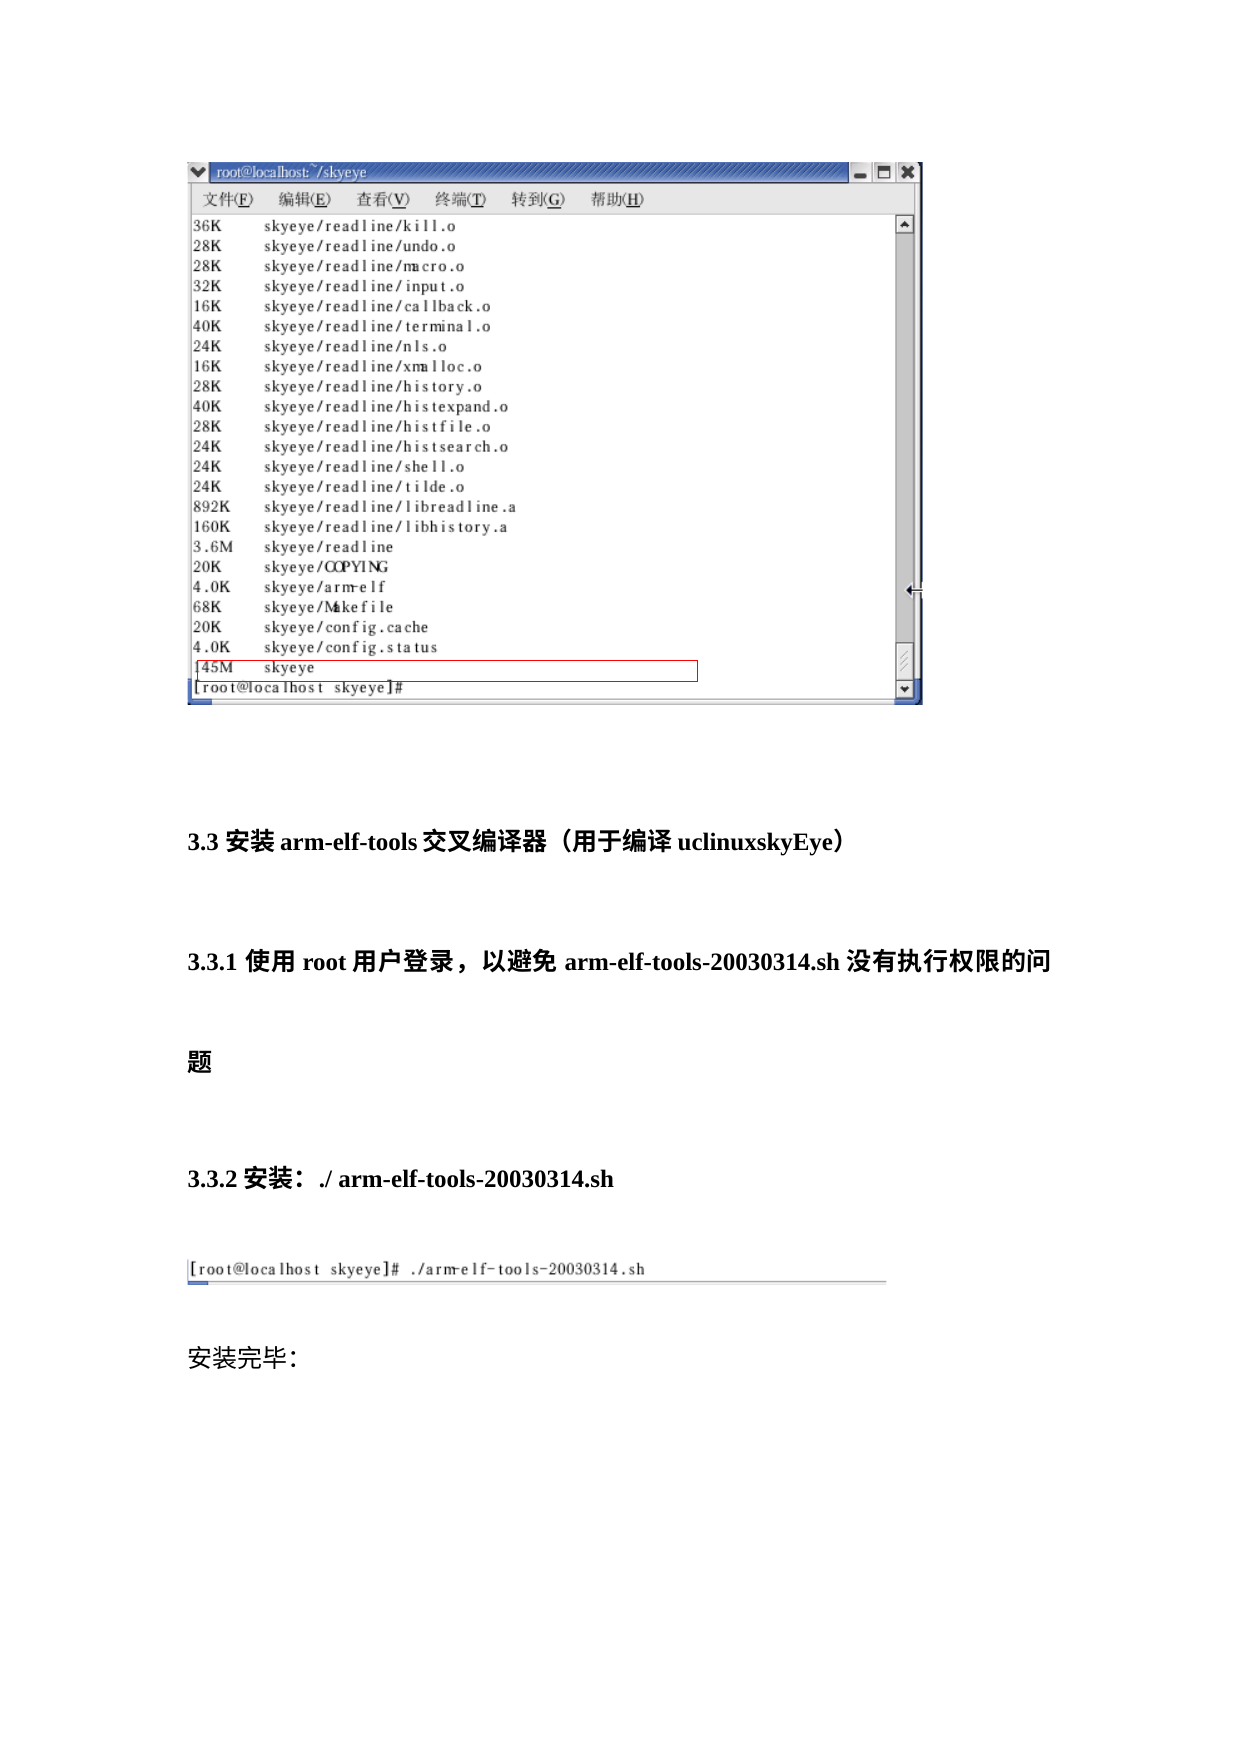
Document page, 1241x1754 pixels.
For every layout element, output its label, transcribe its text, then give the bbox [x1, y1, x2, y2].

picture [187, 1259, 887, 1285]
picture [187, 162, 923, 705]
subtitle 3.3 安装arm-elf-tools交叉编译器（用于编译uclinuxskyEye） [187, 807, 1053, 872]
subtitle 3.3.2 安装：./ arm-elf-tools-20030314.sh [187, 1144, 1053, 1209]
subtitle 3.3.1 使用root用户登录，以避免arm-elf-tools-20030314.sh没有执行权限的问题 [187, 927, 1053, 1093]
text 安装完毕： [187, 1324, 1053, 1389]
